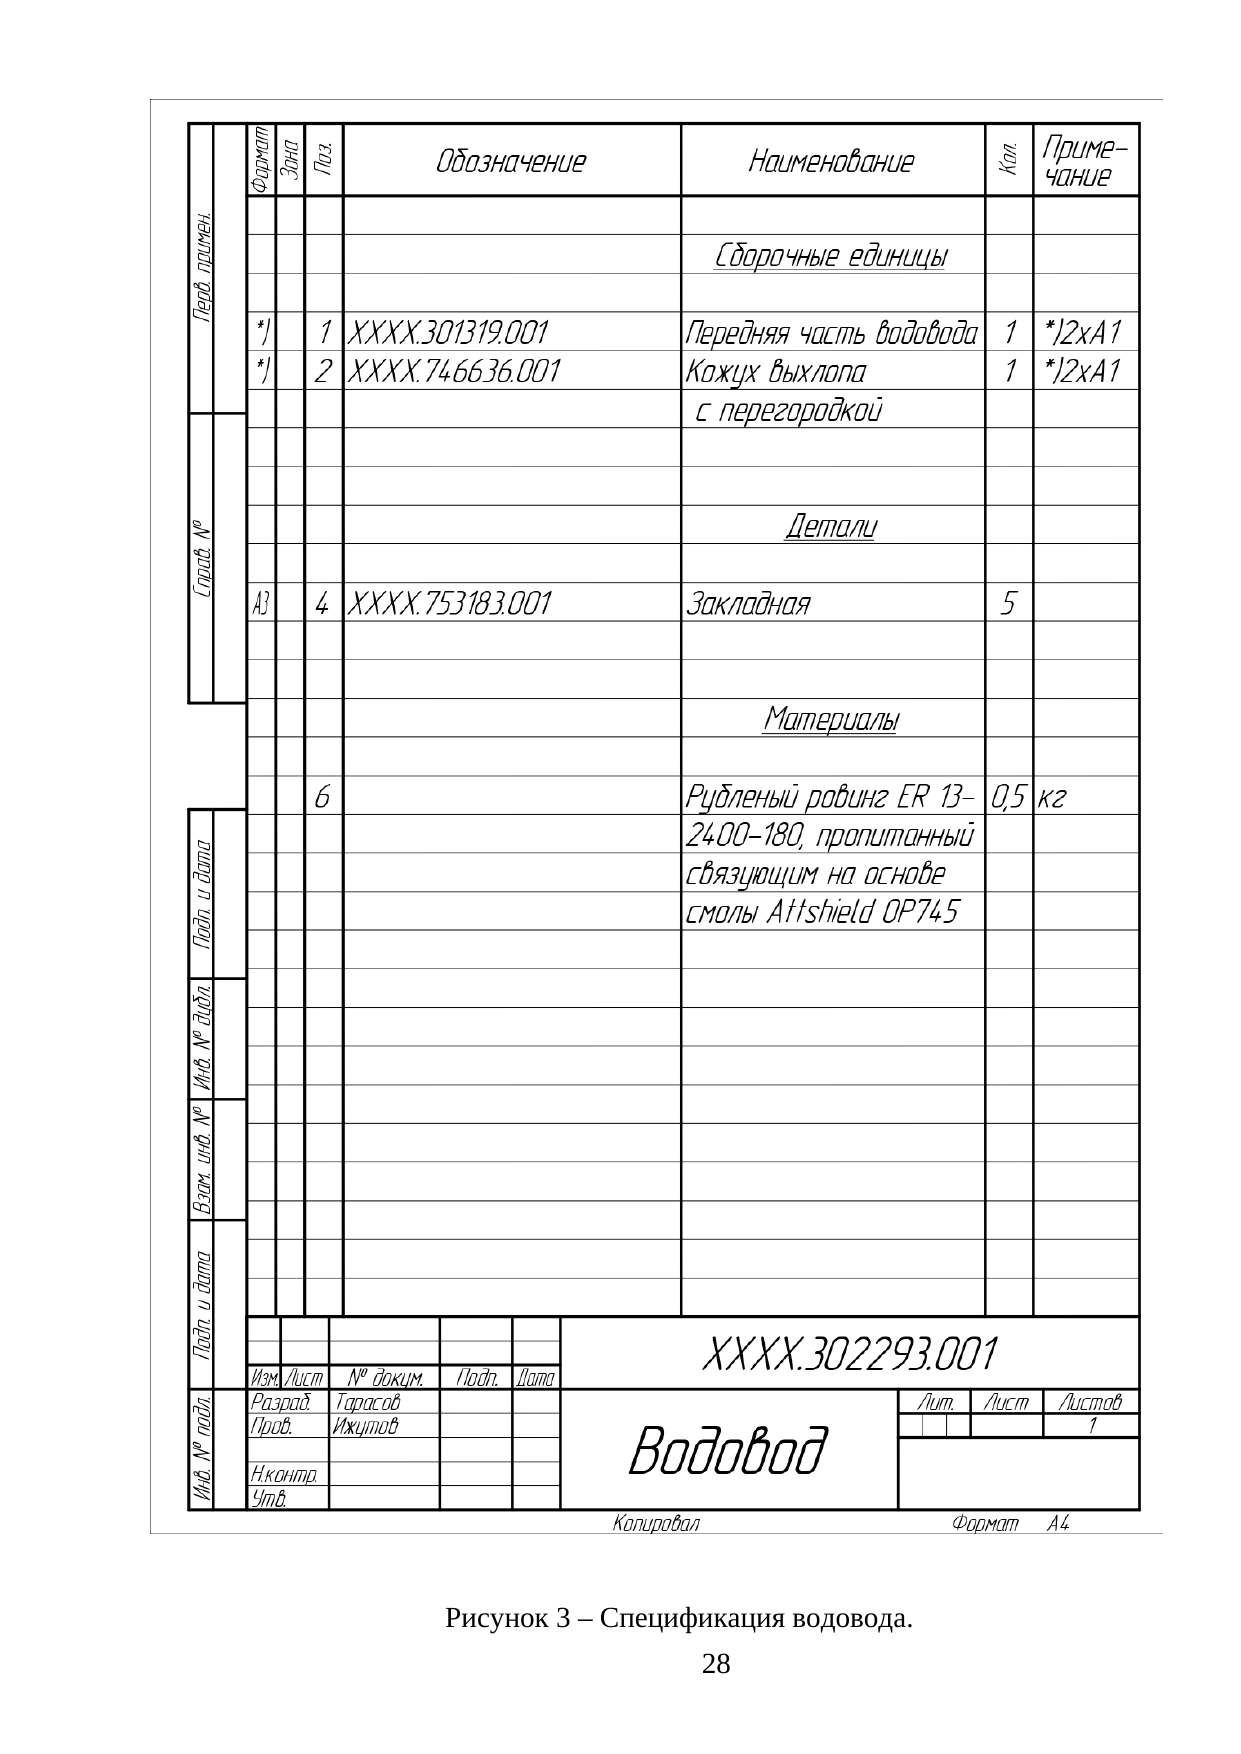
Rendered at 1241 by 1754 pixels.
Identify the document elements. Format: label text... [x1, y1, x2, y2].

text Рисунок 3 – Спецификация водовода. [177, 1600, 1181, 1634]
picture [150, 99, 1163, 1534]
